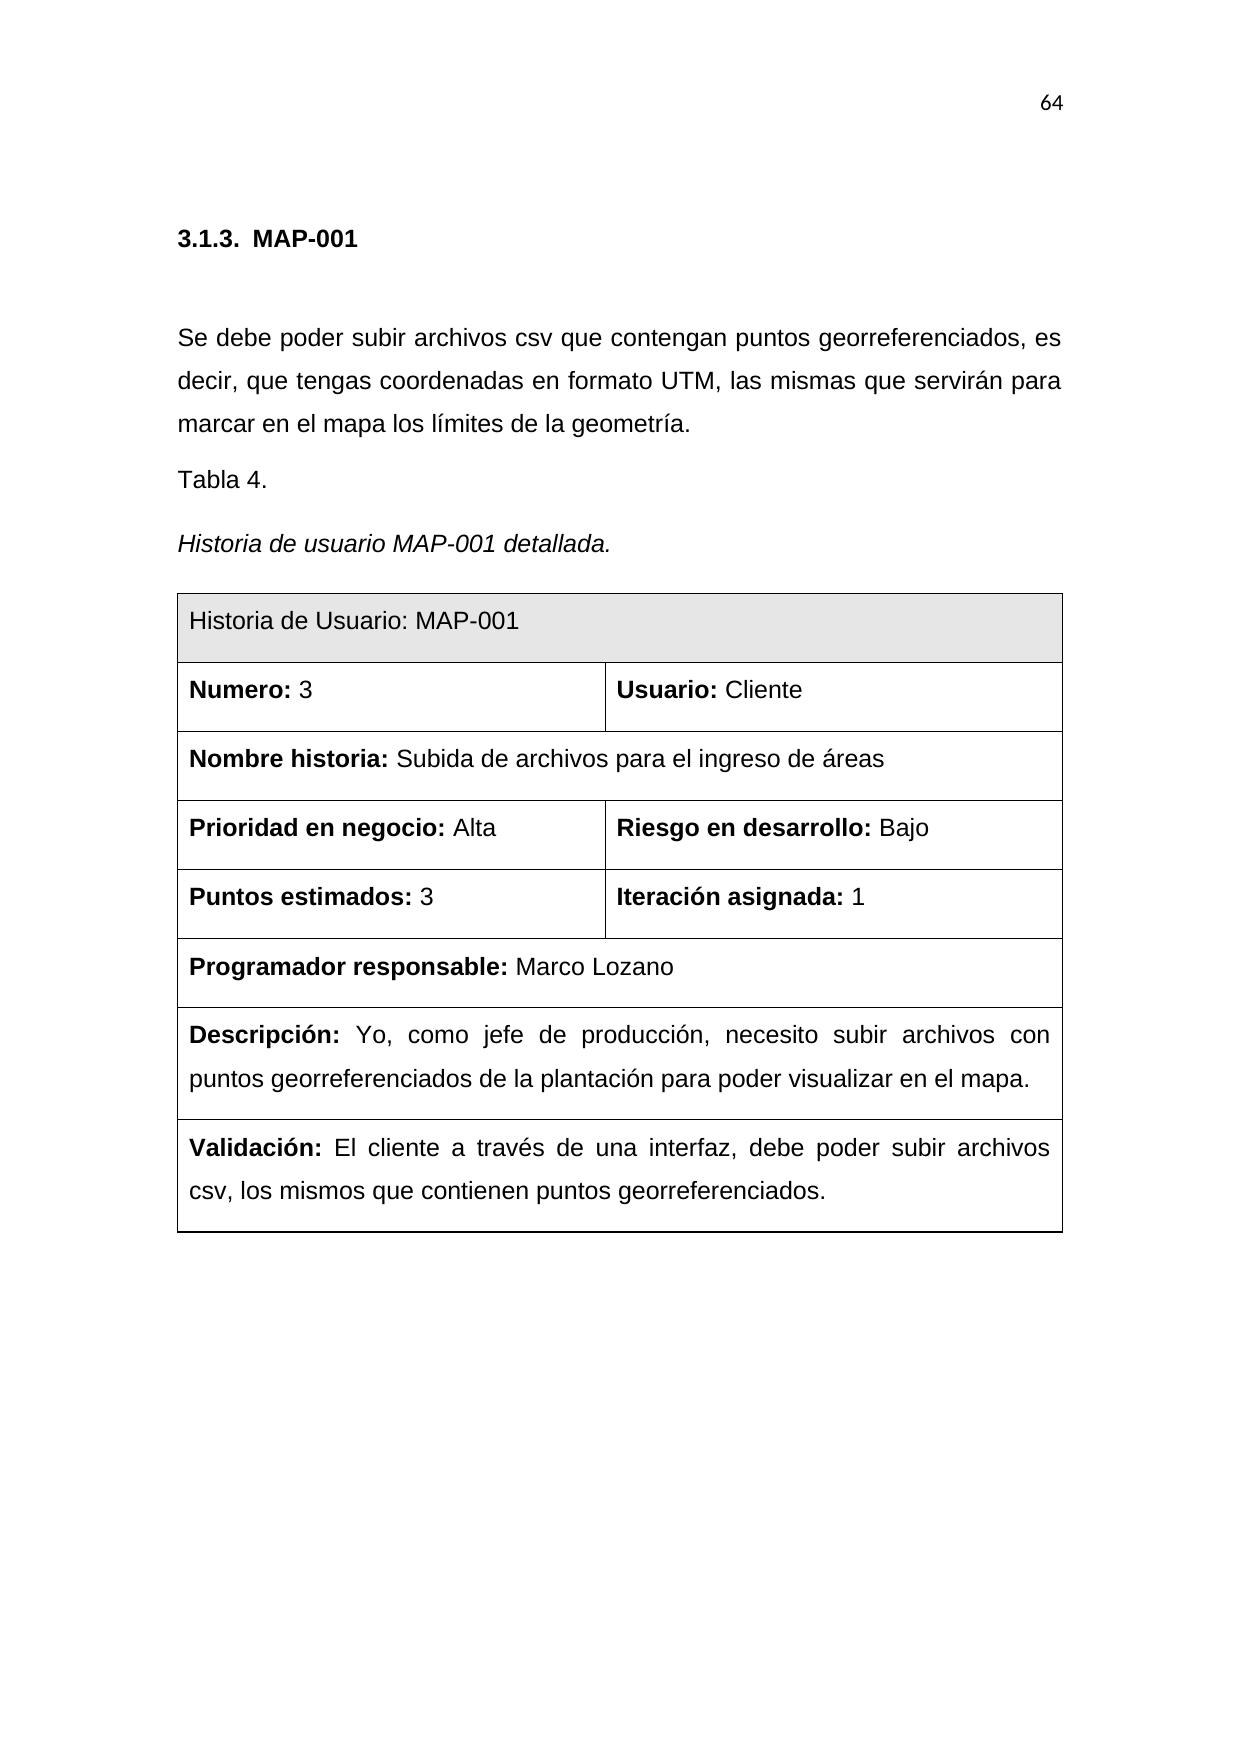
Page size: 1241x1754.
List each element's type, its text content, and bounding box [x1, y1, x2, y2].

table_header Historia de Usuario: MAP-001 [178, 594, 1062, 662]
table_cell Riesgo en desarrollo: Bajo [606, 801, 1062, 869]
table_cell Numero: 3 [178, 663, 605, 731]
table_cell Validación: El cliente a través de una interfaz, debe poder subir archivos csv, los mismos que contienen puntos georreferenciados. [178, 1120, 1062, 1231]
table_cell Programador responsable: Marco Lozano [178, 939, 1062, 1007]
table_cell Descripción: Yo, como jefe de producción, necesito subir archivos con puntos georreferenciados de la plantación para poder visualizar en el mapa. [178, 1008, 1062, 1119]
table_cell Usuario: Cliente [606, 663, 1062, 731]
table_cell Nombre historia: Subida de archivos para el ingreso de áreas [178, 732, 1062, 800]
table_cell Puntos estimados: 3 [178, 870, 605, 938]
text Historia de usuario MAP-001 detallada. [177, 529, 1063, 557]
table_cell Iteración asignada: 1 [606, 870, 1062, 938]
text Se debe poder subir archivos csv que contengan puntos georreferenciados, es decir, que tengas coordenadas en formato UTM, las mismas que servirán para marcar en el mapa los límites de la geometría. [177, 323, 1063, 438]
table_cell Prioridad en negocio: Alta [178, 801, 605, 869]
subtitle MAP-001 [177, 224, 1063, 253]
text Tabla 4. [177, 465, 1063, 493]
